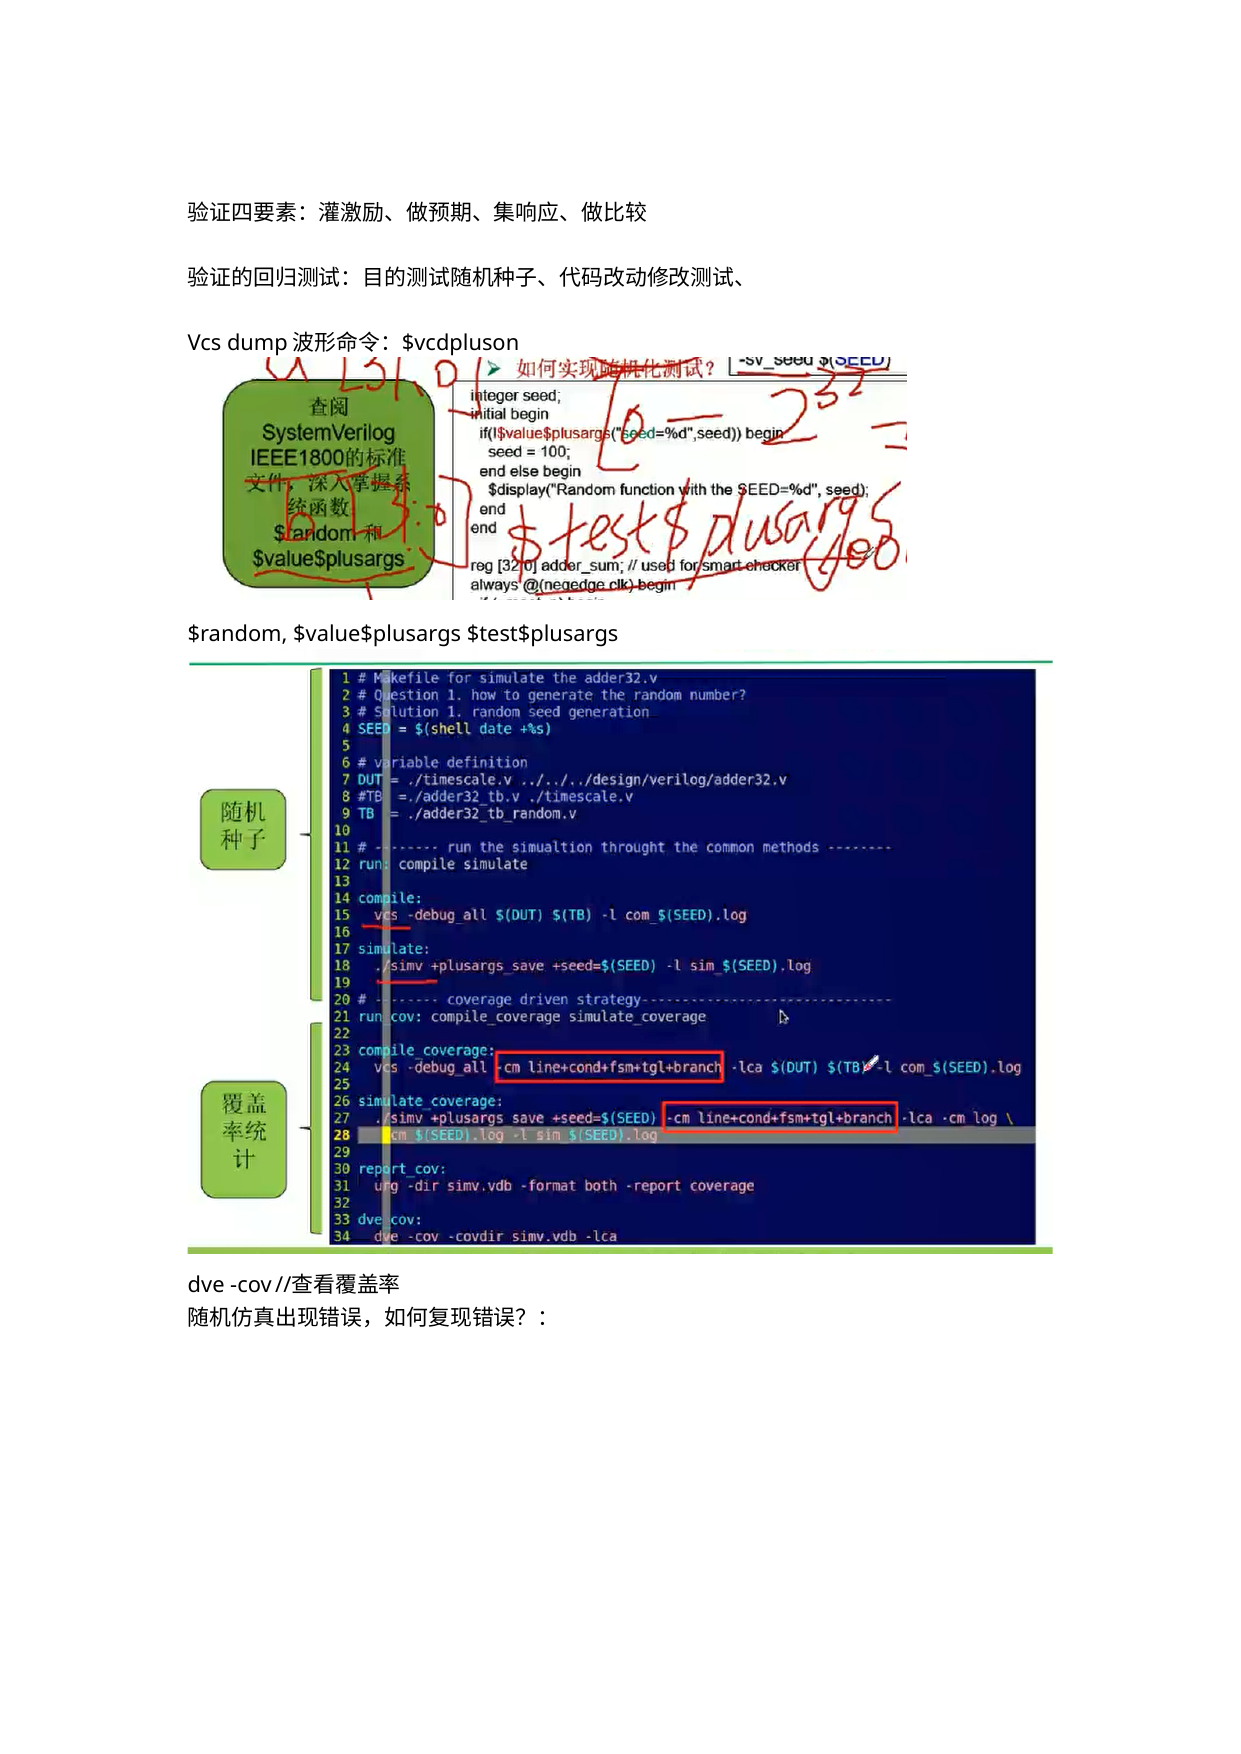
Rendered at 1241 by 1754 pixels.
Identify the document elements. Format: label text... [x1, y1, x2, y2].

text 验证四要素：灌激励、做预期、集响应、做比较 [187, 194, 1053, 227]
picture [187, 649, 1053, 1254]
text 随机仿真出现错误，如何复现错误？： [187, 1299, 1053, 1332]
text 验证的回归测试：目的测试随机种子、代码改动修改测试、 [187, 259, 1053, 292]
picture [187, 357, 907, 600]
text dve -cov //查看覆盖率 [187, 1267, 1053, 1299]
text Vcs dump波形命令：$vcdpluson [187, 324, 1053, 357]
text $random, $value$plusargs $test$plusargs [187, 617, 1053, 649]
